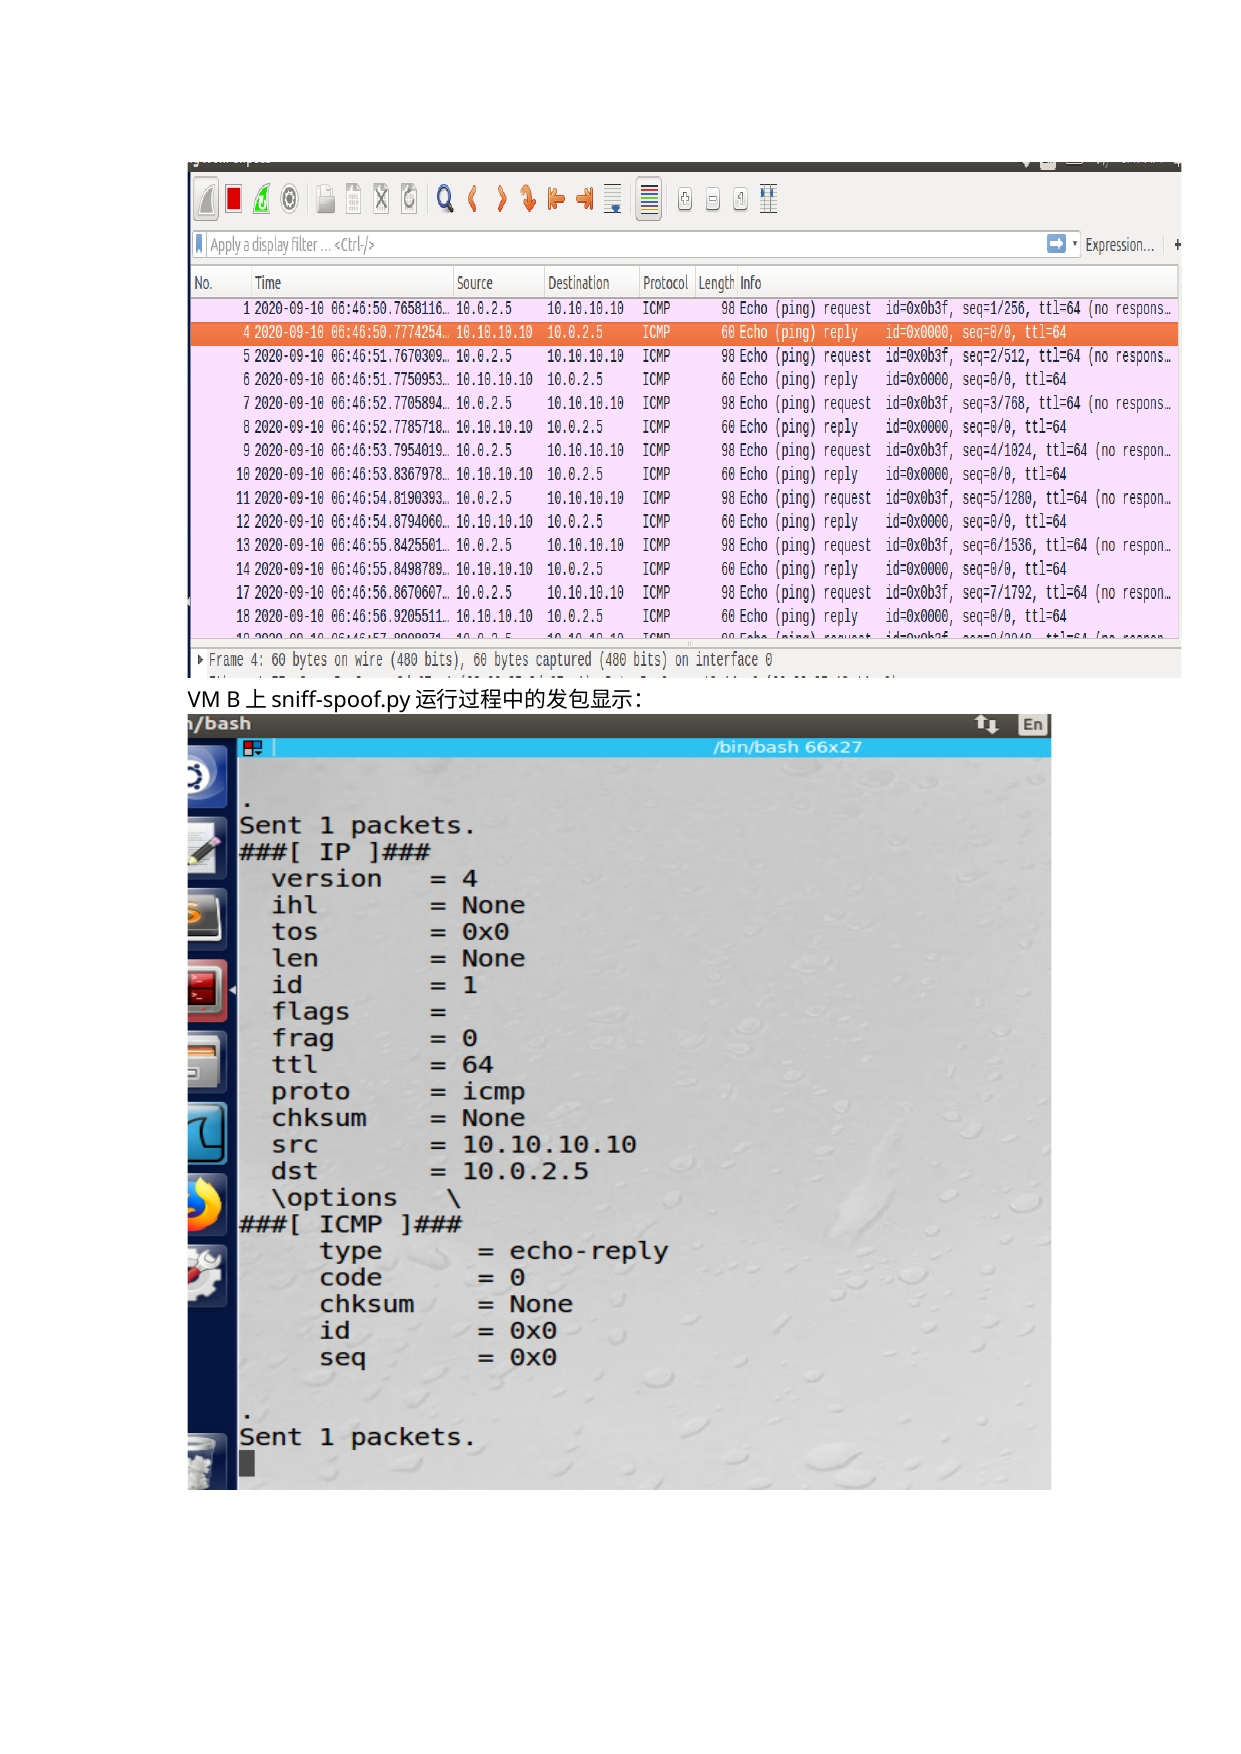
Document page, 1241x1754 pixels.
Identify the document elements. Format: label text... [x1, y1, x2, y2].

text VM B上sniff-spoof.py运行过程中的发包显示： [187, 682, 1053, 714]
picture [187, 162, 1182, 678]
picture [187, 714, 1052, 1490]
